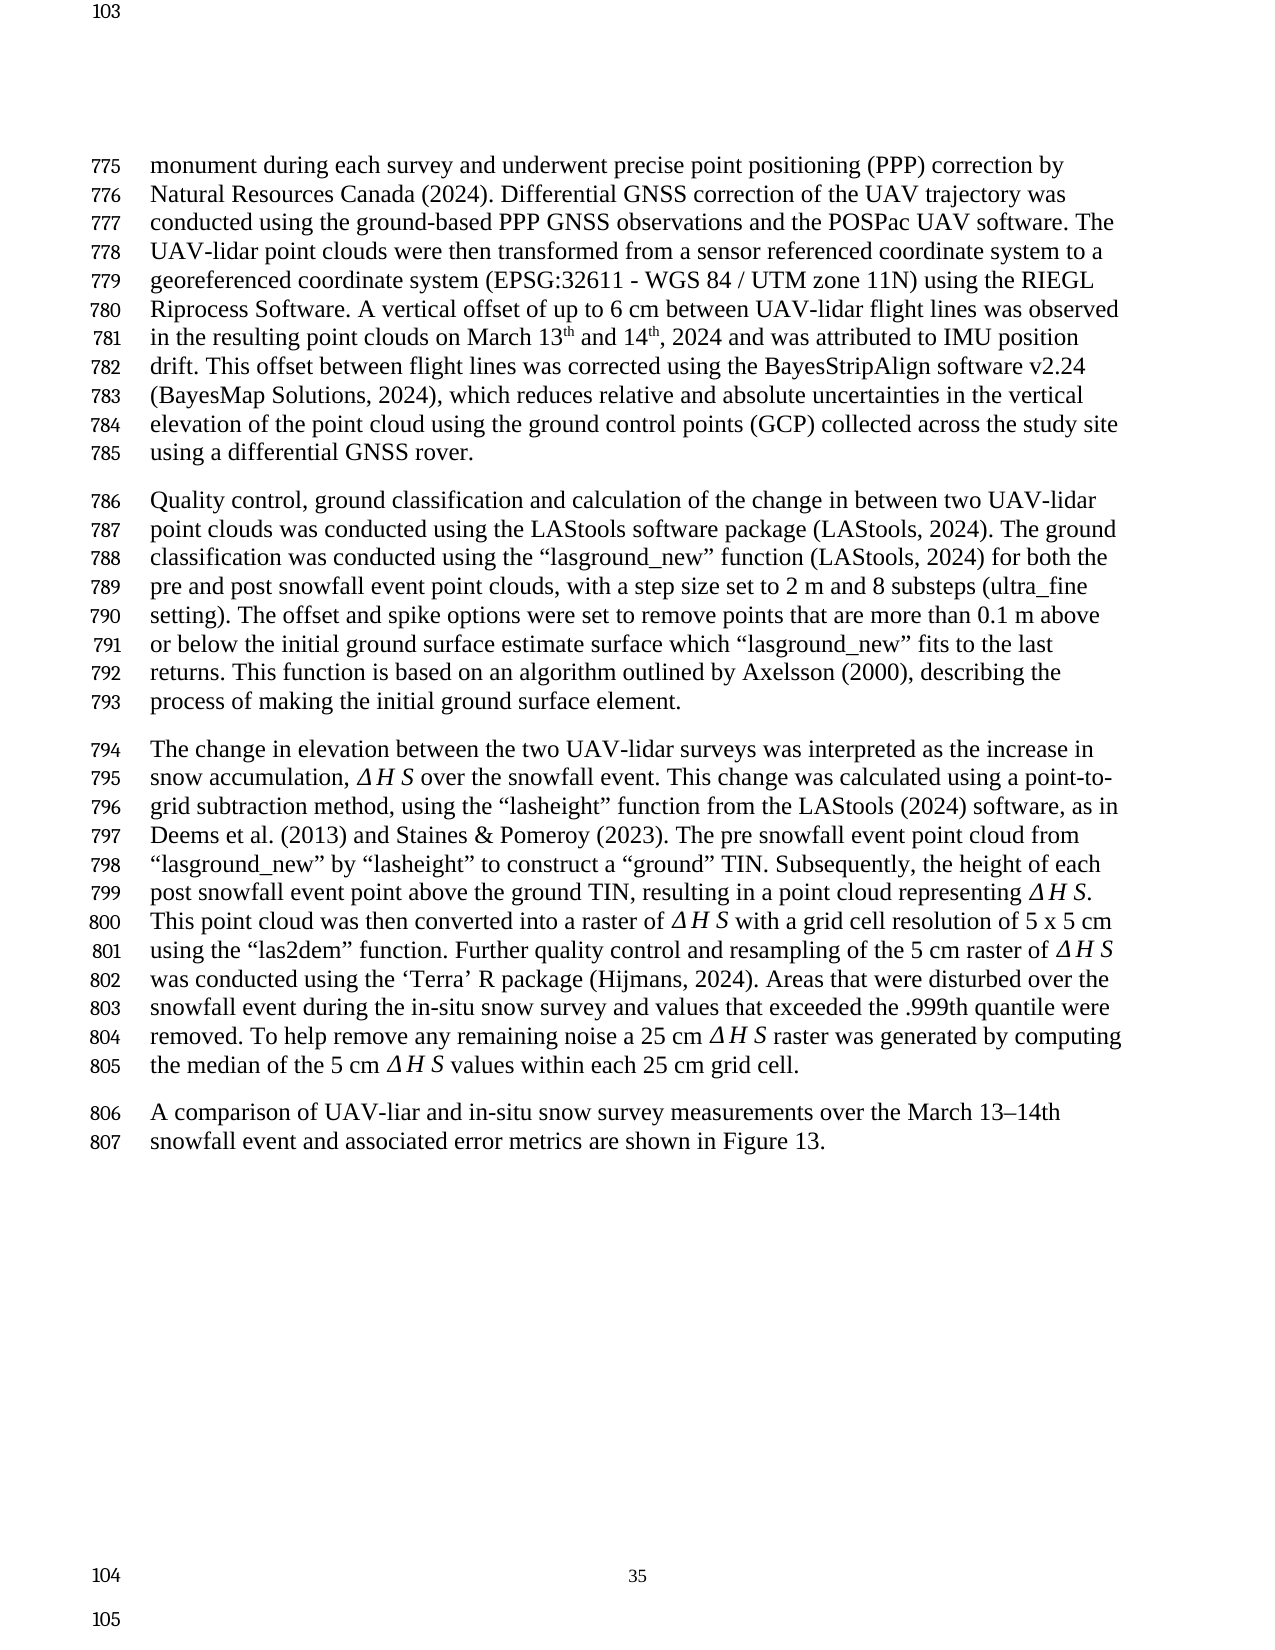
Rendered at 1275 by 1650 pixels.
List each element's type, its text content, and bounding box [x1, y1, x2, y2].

text A comparison of UAV-liar and in-situ snow survey measurements over the March 13–14th snowfall event and associated error metrics are shown in Figure 13. [150, 1097, 1125, 1155]
text The change in elevation between the two UAV-lidar surveys was interpreted as the increase in snow accumulation, over the snowfall event. This change was calculated using a point-to-grid subtraction method, using the “lasheight” function from the LAStools (2024) software, as in Deems et al. (2013) and Staines & Pomeroy (2023). The pre snowfall event point cloud from “lasground_new” by “lasheight” to construct a “ground” TIN. Subsequently, the height of each post snowfall event point above the ground TIN, resulting in a point cloud representing . This point cloud was then converted into a raster of with a grid cell resolution of 5 x 5 cm using the “las2dem” function. Further quality control and resampling of the 5 cm raster of was conducted using the ‘Terra’ R package (Hijmans, 2024). Areas that were disturbed over the snowfall event during the in-situ snow survey and values that exceeded the .999th quantile were removed. To help remove any remaining noise a 25 cm raster was generated by computing the median of the 5 cm values within each 25 cm grid cell. [150, 734, 1125, 1079]
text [150, 150, 1125, 466]
text Quality control, ground classification and calculation of the change in between two UAV-lidar point clouds was conducted using the LAStools software package (LAStools, 2024). The ground classification was conducted using the “lasground_new” function (LAStools, 2024) for both the pre and post snowfall event point clouds, with a step size set to 2 m and 8 substeps (ultra_fine setting). The offset and spike options were set to remove points that are more than 0.1 m above or below the initial ground surface estimate surface which “lasground_new” fits to the last returns. This function is based on an algorithm outlined by Axelsson (2000), describing the process of making the initial ground surface element. [150, 485, 1125, 715]
